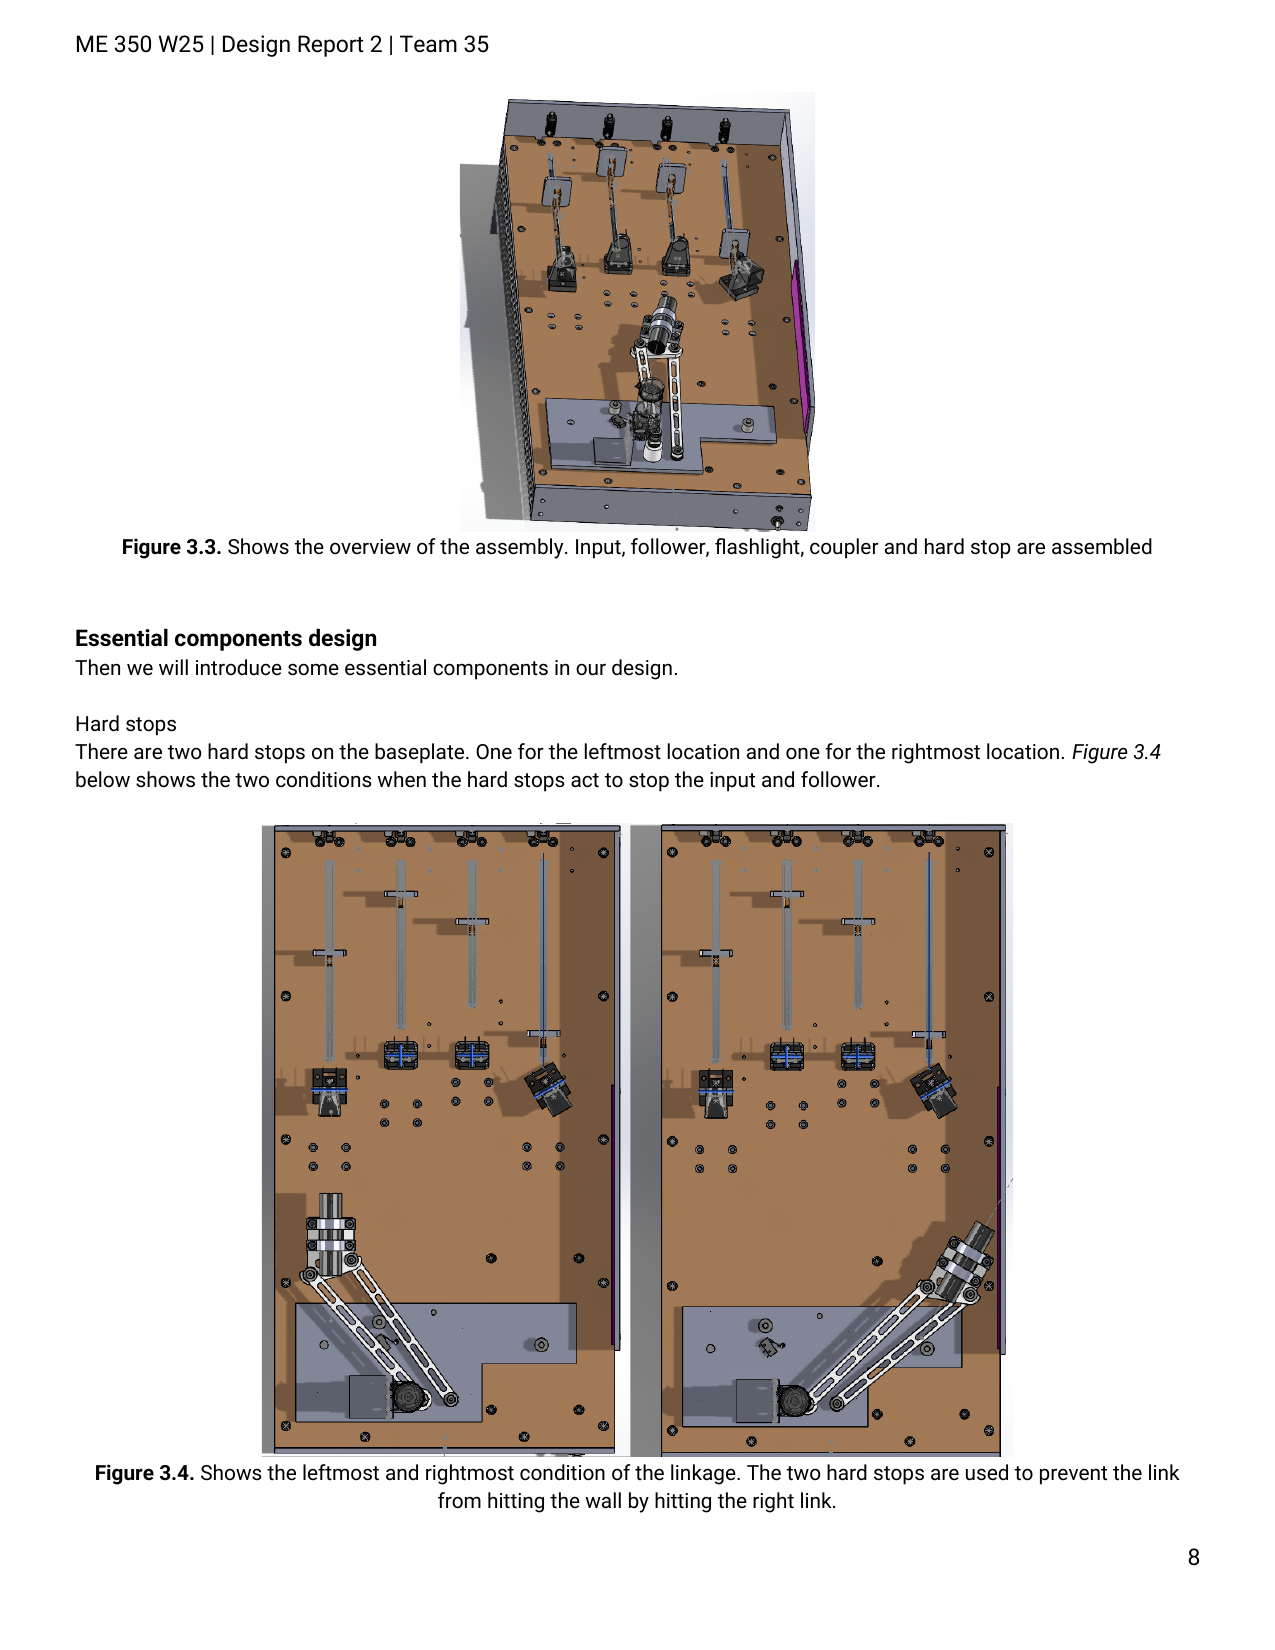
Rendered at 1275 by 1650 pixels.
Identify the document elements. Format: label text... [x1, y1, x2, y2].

text There are two hard stops on the baseplate. One for the leftmost location and one for the rightmost location. Figure 3.4 below shows the two conditions when the hard stops act to stop the input and follower. [75, 740, 1200, 792]
text Figure 3.4. Shows the leftmost and rightmost condition of the linkage. The two hard stops are used to prevent the link from hitting the wall by hitting the right link. [75, 1461, 1200, 1513]
text Hard stops [75, 712, 1200, 736]
text Then we will introduce some essential components in our design. [75, 656, 1200, 680]
text Essential components design [75, 625, 1200, 652]
picture [261, 823, 1014, 1457]
picture [459, 92, 816, 532]
text Figure 3.3. Shows the overview of the assembly. Input, follower, flashlight, coupler and hard stop are assembled [75, 535, 1200, 559]
